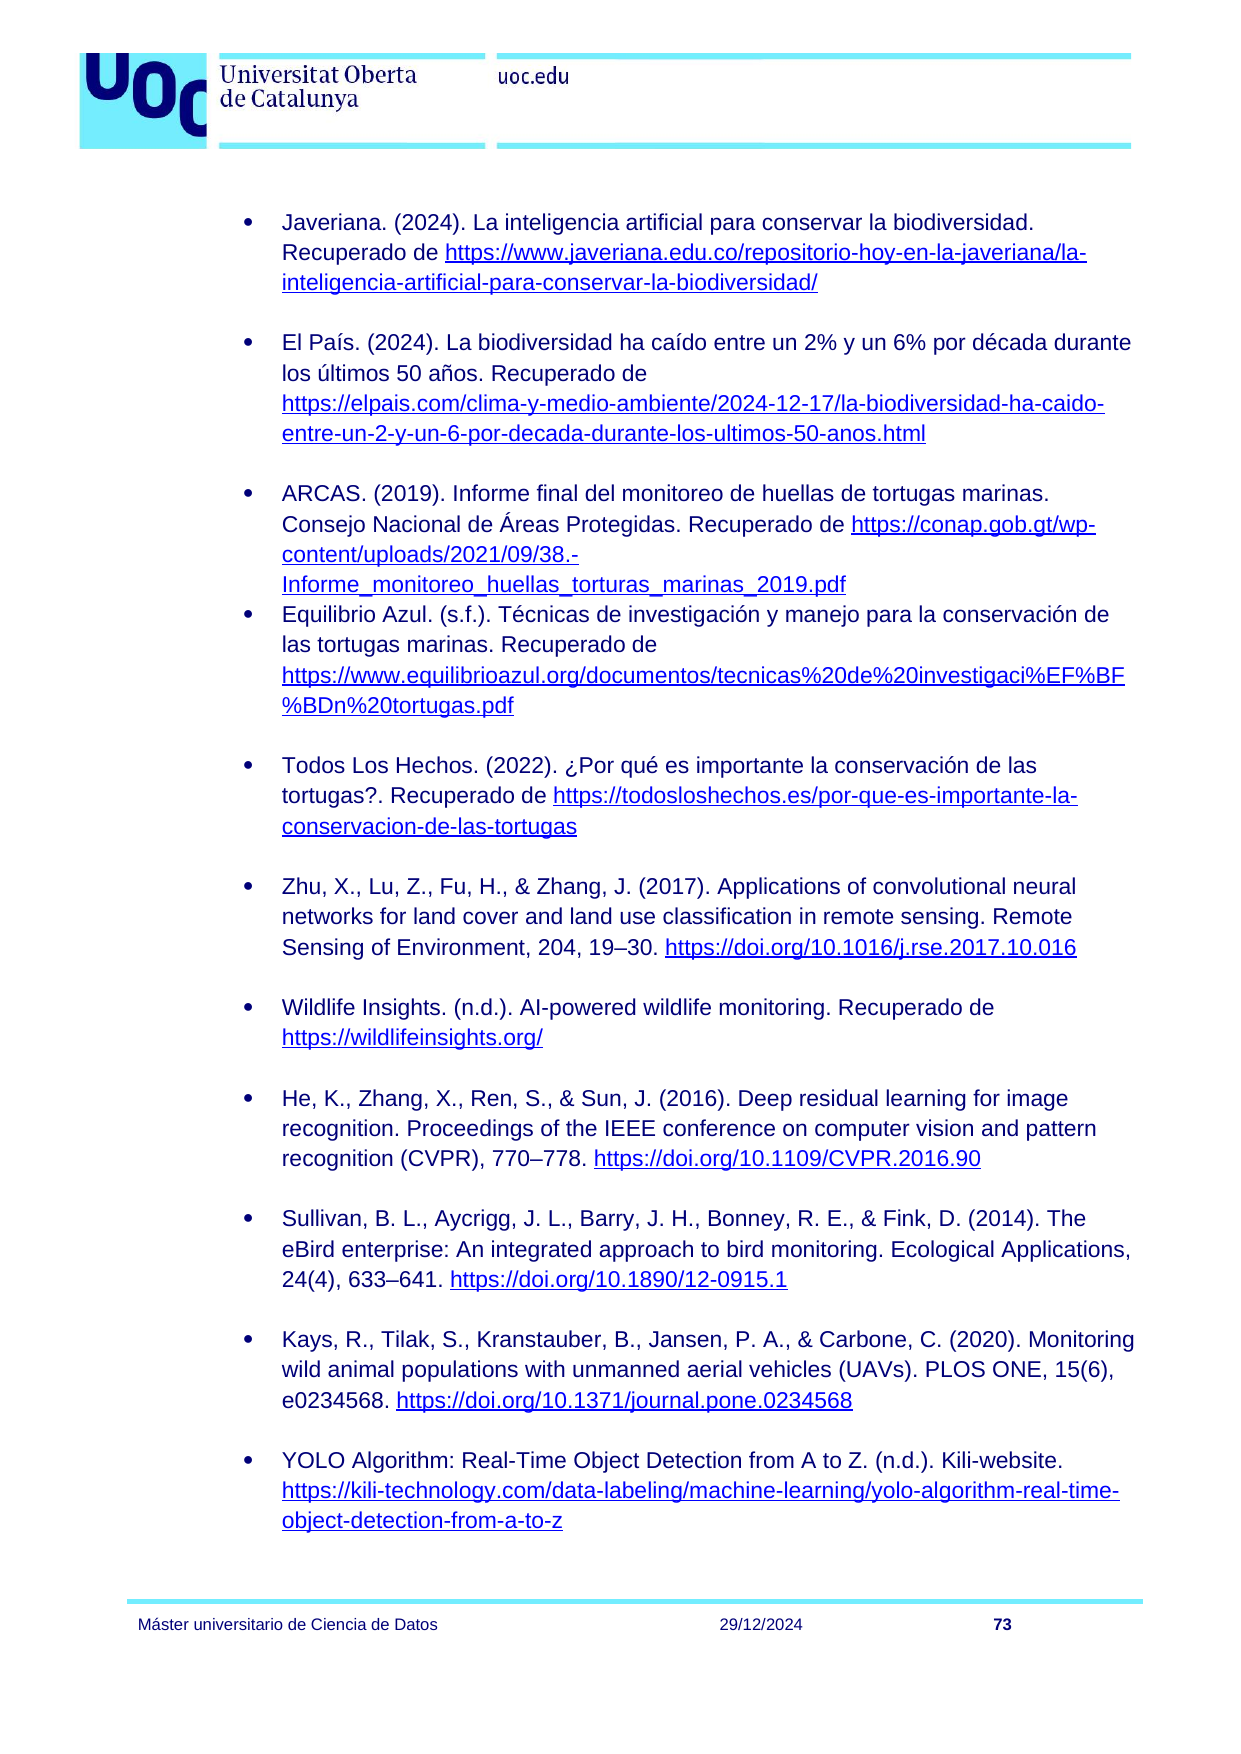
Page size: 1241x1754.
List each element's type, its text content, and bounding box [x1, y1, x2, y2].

list He, K., Zhang, X., Ren, S., & Sun, J. (2016). Deep residual learning for image recognition. Proceedings of the IEEE conference on computer vision and pattern recognition (CVPR), 770–778. https://doi.org/10.1109/CVPR.2016.90 [244, 1084, 1137, 1171]
list Sullivan, B. L., Aycrigg, J. L., Barry, J. H., Bonney, R. E., & Fink, D. (2014). The eBird enterprise: An integrated approach to bird monitoring. Ecological Applications, 24(4), 633–641. https://doi.org/10.1890/12-0915.1 [244, 1205, 1137, 1292]
list Javeriana. (2024). La inteligencia artificial para conservar la biodiversidad. Recuperado de https://www.javeriana.edu.co/repositorio-hoy-en-la-javeriana/la-inteligencia-artificial-para-conservar-la-biodiversidad/ [244, 30, 1137, 295]
list Zhu, X., Lu, Z., Fu, H., & Zhang, J. (2017). Applications of convolutional neural networks for land cover and land use classification in remote sensing. Remote Sensing of Environment, 204, 19–30. https://doi.org/10.1016/j.rse.2017.10.016 [244, 873, 1137, 960]
list Todos Los Hechos. (2022). ¿Por qué es importante la conservación de las tortugas?. Recuperado de https://todosloshechos.es/por-que-es-importante-la-conservacion-de-las-tortugas [244, 752, 1137, 839]
list El País. (2024). La biodiversidad ha caído entre un 2% y un 6% por década durante los últimos 50 años. Recuperado de https://elpais.com/clima-y-medio-ambiente/2024-12-17/la-biodiversidad-ha-caido-entre-un-2-y-un-6-por-decada-durante-los-ultimos-50-anos.html [244, 329, 1137, 446]
list Equilibrio Azul. (s.f.). Técnicas de investigación y manejo para la conservación de las tortugas marinas. Recuperado de https://www.equilibrioazul.org/documentos/tecnicas%20de%20investigaci%EF%BF%BDn%20tortugas.pdf [244, 601, 1137, 718]
list ARCAS. (2019). Informe final del monitoreo de huellas de tortugas marinas. Consejo Nacional de Áreas Protegidas. Recuperado de https://conap.gob.gt/wp-content/uploads/2021/09/38.-Informe_monitoreo_huellas_torturas_marinas_2019.pdf [244, 480, 1137, 597]
list Wildlife Insights. (n.d.). AI-powered wildlife monitoring. Recuperado de https://wildlifeinsights.org/ [244, 994, 1137, 1051]
picture [74, 53, 244, 149]
list YOLO Algorithm: Real-Time Object Detection from A to Z. (n.d.). Kili-website. https://kili-technology.com/data-labeling/machine-learning/yolo-algorithm-real-time-object-detection-from-a-to-z [244, 1447, 1137, 1534]
list Kays, R., Tilak, S., Kranstauber, B., Jansen, P. A., & Carbone, C. (2020). Monitoring wild animal populations with unmanned aerial vehicles (UAVs). PLOS ONE, 15(6), e0234568. https://doi.org/10.1371/journal.pone.0234568 [244, 1326, 1137, 1413]
